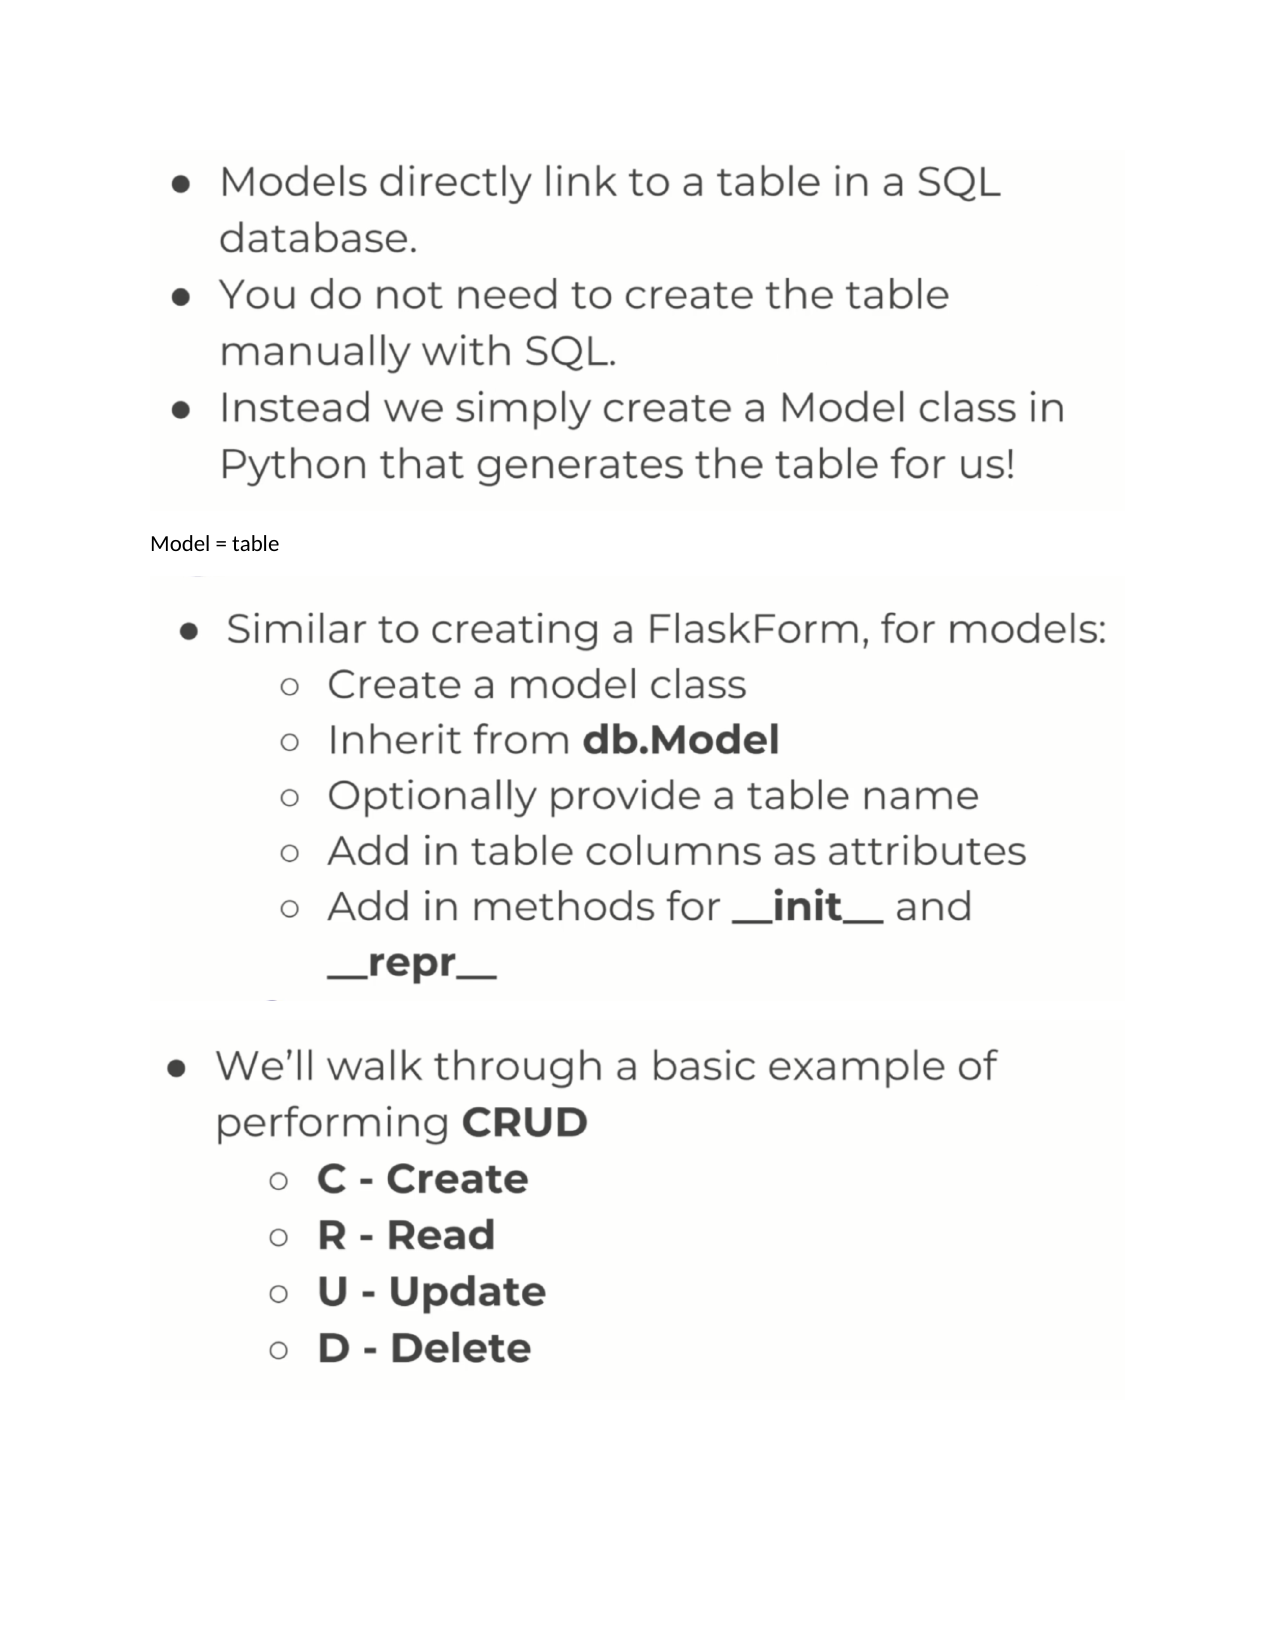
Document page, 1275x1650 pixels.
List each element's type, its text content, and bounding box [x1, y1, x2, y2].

picture [150, 576, 1125, 1001]
picture [150, 150, 1125, 511]
picture [150, 1020, 1125, 1400]
text Model = table [150, 529, 1125, 557]
